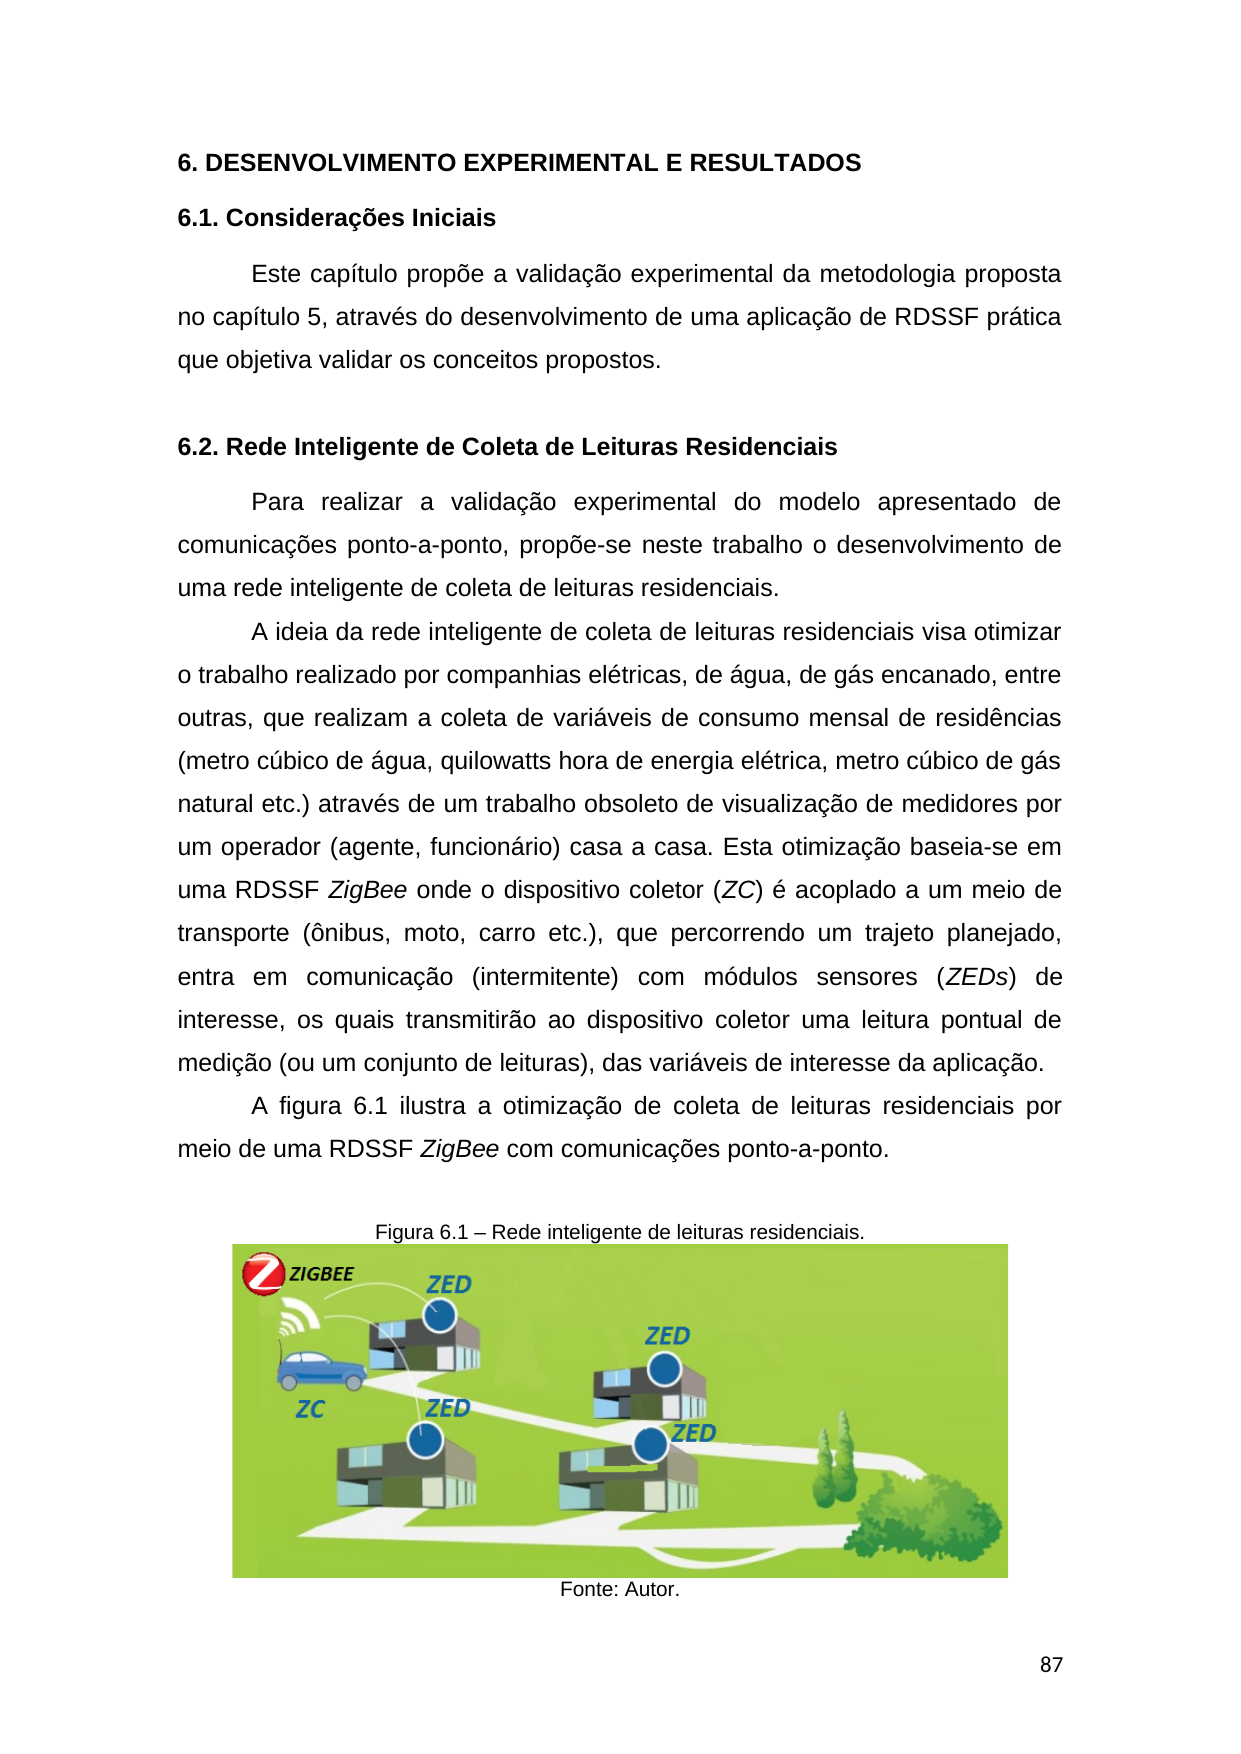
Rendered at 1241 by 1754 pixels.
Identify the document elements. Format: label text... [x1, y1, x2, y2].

subtitle 6.1. Considerações Iniciais [177, 203, 1063, 232]
picture [232, 1244, 1009, 1578]
subtitle 6.2. Rede Inteligente de Coleta de Leituras Residenciais [177, 431, 1063, 460]
text Fonte: Autor. [177, 1577, 1063, 1601]
text Figura 6.1 – Rede inteligente de leituras residenciais. [177, 1220, 1063, 1244]
text Este capítulo propõe a validação experimental da metodologia proposta no capítulo 5, através do desenvolvimento de uma aplicação de RDSSF prática que objetiva validar os conceitos propostos. [177, 259, 1063, 374]
text A figura 6.1 ilustra a otimização de coleta de leituras residenciais por meio de uma RDSSF ZigBee com comunicações ponto-a-ponto. [177, 1091, 1063, 1163]
text A ideia da rede inteligente de coleta de leituras residenciais visa otimizar o trabalho realizado por companhias elétricas, de água, de gás encanado, entre outras, que realizam a coleta de variáveis de consumo mensal de residências (metro cúbico de água, quilowatts hora de energia elétrica, metro cúbico de gás natural etc.) através de um trabalho obsoleto de visualização de medidores por um operador (agente, funcionário) casa a casa. Esta otimização baseia-se em uma RDSSF ZigBee onde o dispositivo coletor (ZC) é acoplado a um meio de transporte (ônibus, moto, carro etc.), que percorrendo um trajeto planejado, entra em comunicação (intermitente) com módulos sensores (ZEDs) de interesse, os quais transmitirão ao dispositivo coletor uma leitura pontual de medição (ou um conjunto de leituras), das variáveis de interesse da aplicação. [177, 616, 1063, 1076]
text Para realizar a validação experimental do modelo apresentado de comunicações ponto-a-ponto, propõe-se neste trabalho o desenvolvimento de uma rede inteligente de coleta de leituras residenciais. [177, 487, 1063, 602]
subtitle 6. DESENVOLVIMENTO EXPERIMENTAL E RESULTADOS [177, 148, 1063, 176]
